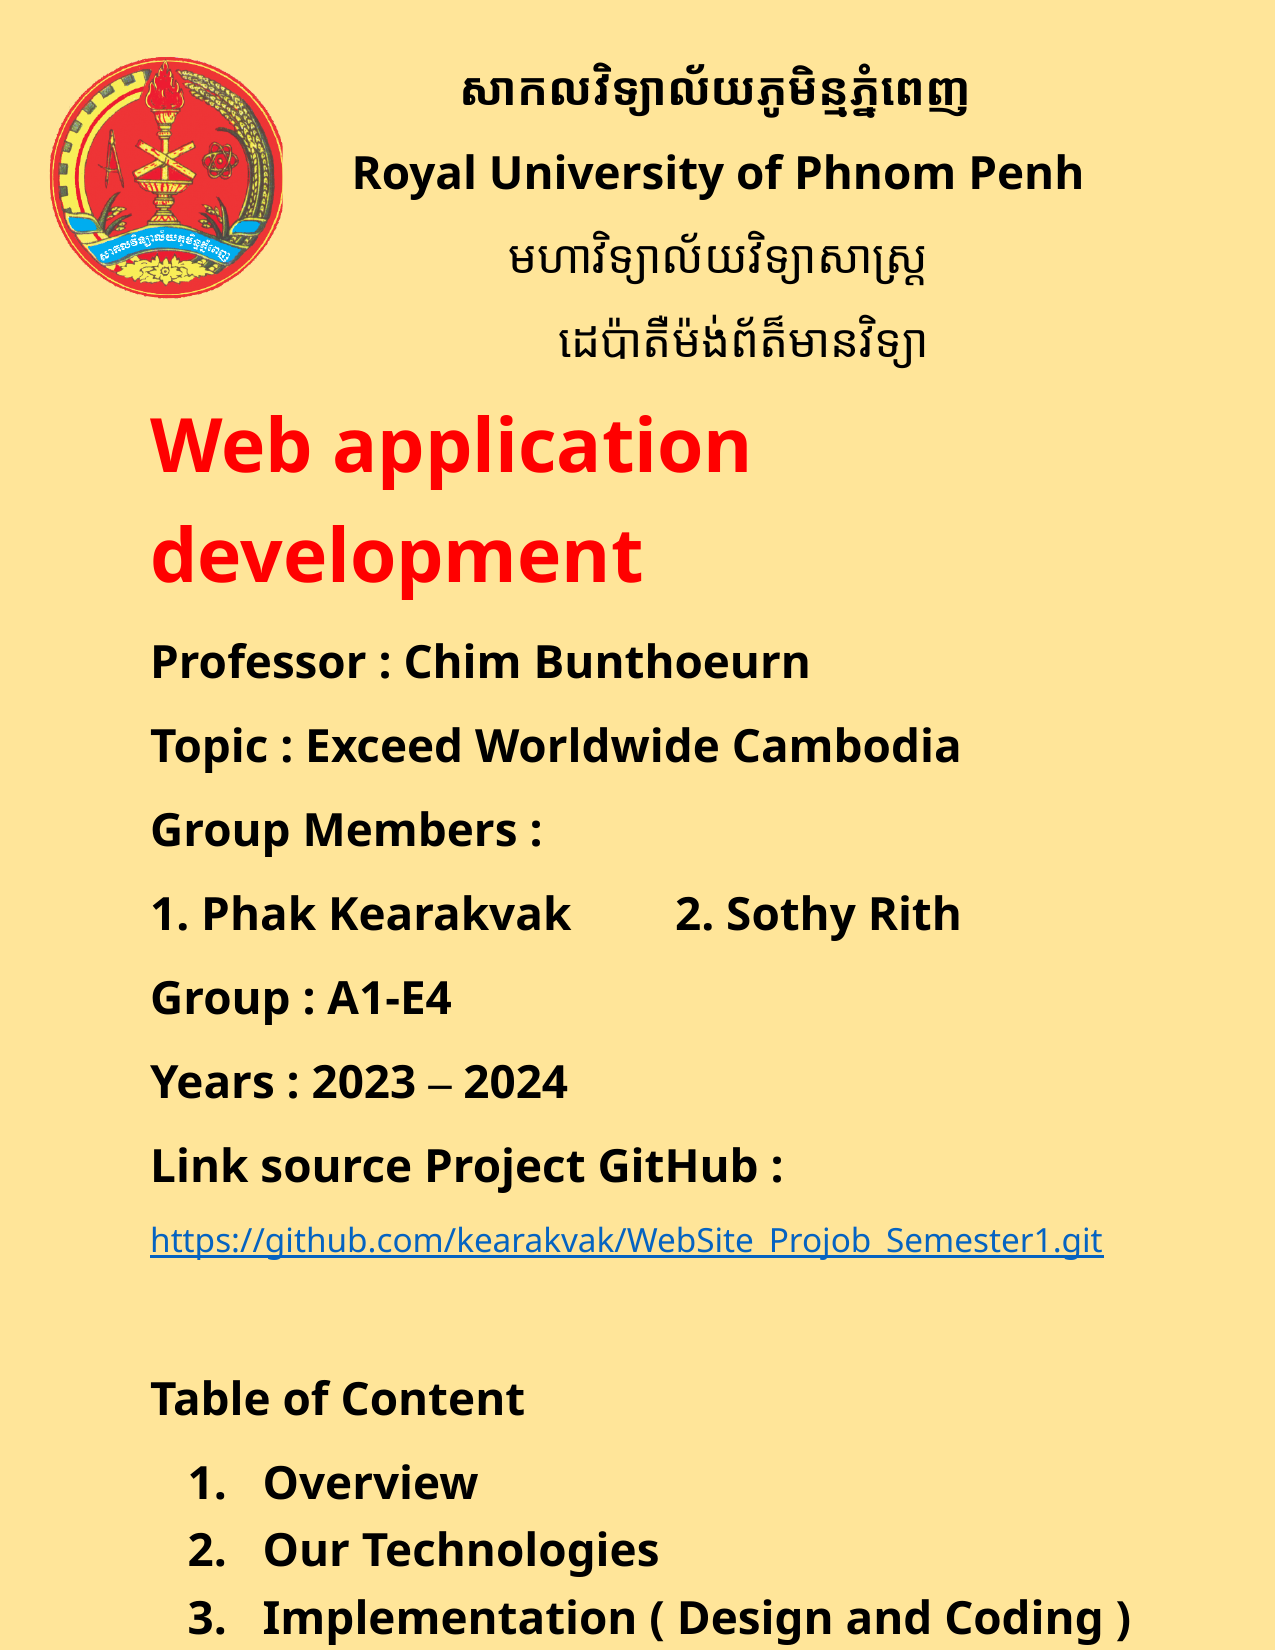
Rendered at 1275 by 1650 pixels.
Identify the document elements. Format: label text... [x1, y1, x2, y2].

text 1. Phak Kearakvak 2. Sothy Rith [150, 881, 1134, 944]
list Our Technologies [187, 1518, 1134, 1580]
text ដេប៉ាតឺម៉ង់ព័ត៏មានវិទ្យា [150, 308, 1134, 371]
text https://github.com/kearakvak/WebSite_Projob_Semester1.git [150, 1217, 1134, 1262]
text សាកលវិទ្យាល័យភូមិន្មភ្នំពេញ [200, 56, 1134, 119]
text Topic : Exceed Worldwide Cambodia [150, 713, 1134, 776]
picture [48, 56, 283, 297]
text Link source Project GitHub : [150, 1133, 1134, 1196]
text Royal University of Phnom Penh [283, 140, 1134, 203]
text Group : A1-E4 [150, 965, 1134, 1028]
text Web application development [150, 392, 1134, 604]
text មហាវិទ្យាល័យវិទ្យាសាស្រ្ដ [224, 224, 1134, 287]
text Group Members : [150, 797, 1134, 860]
list Overview [187, 1451, 1134, 1513]
text Professor : Chim Bunthoeurn [150, 629, 1134, 692]
text Years : 2023 – 2024 [150, 1049, 1134, 1112]
list Implementation ( Design and Coding ) [187, 1585, 1134, 1648]
text Table of Content [150, 1367, 1134, 1429]
